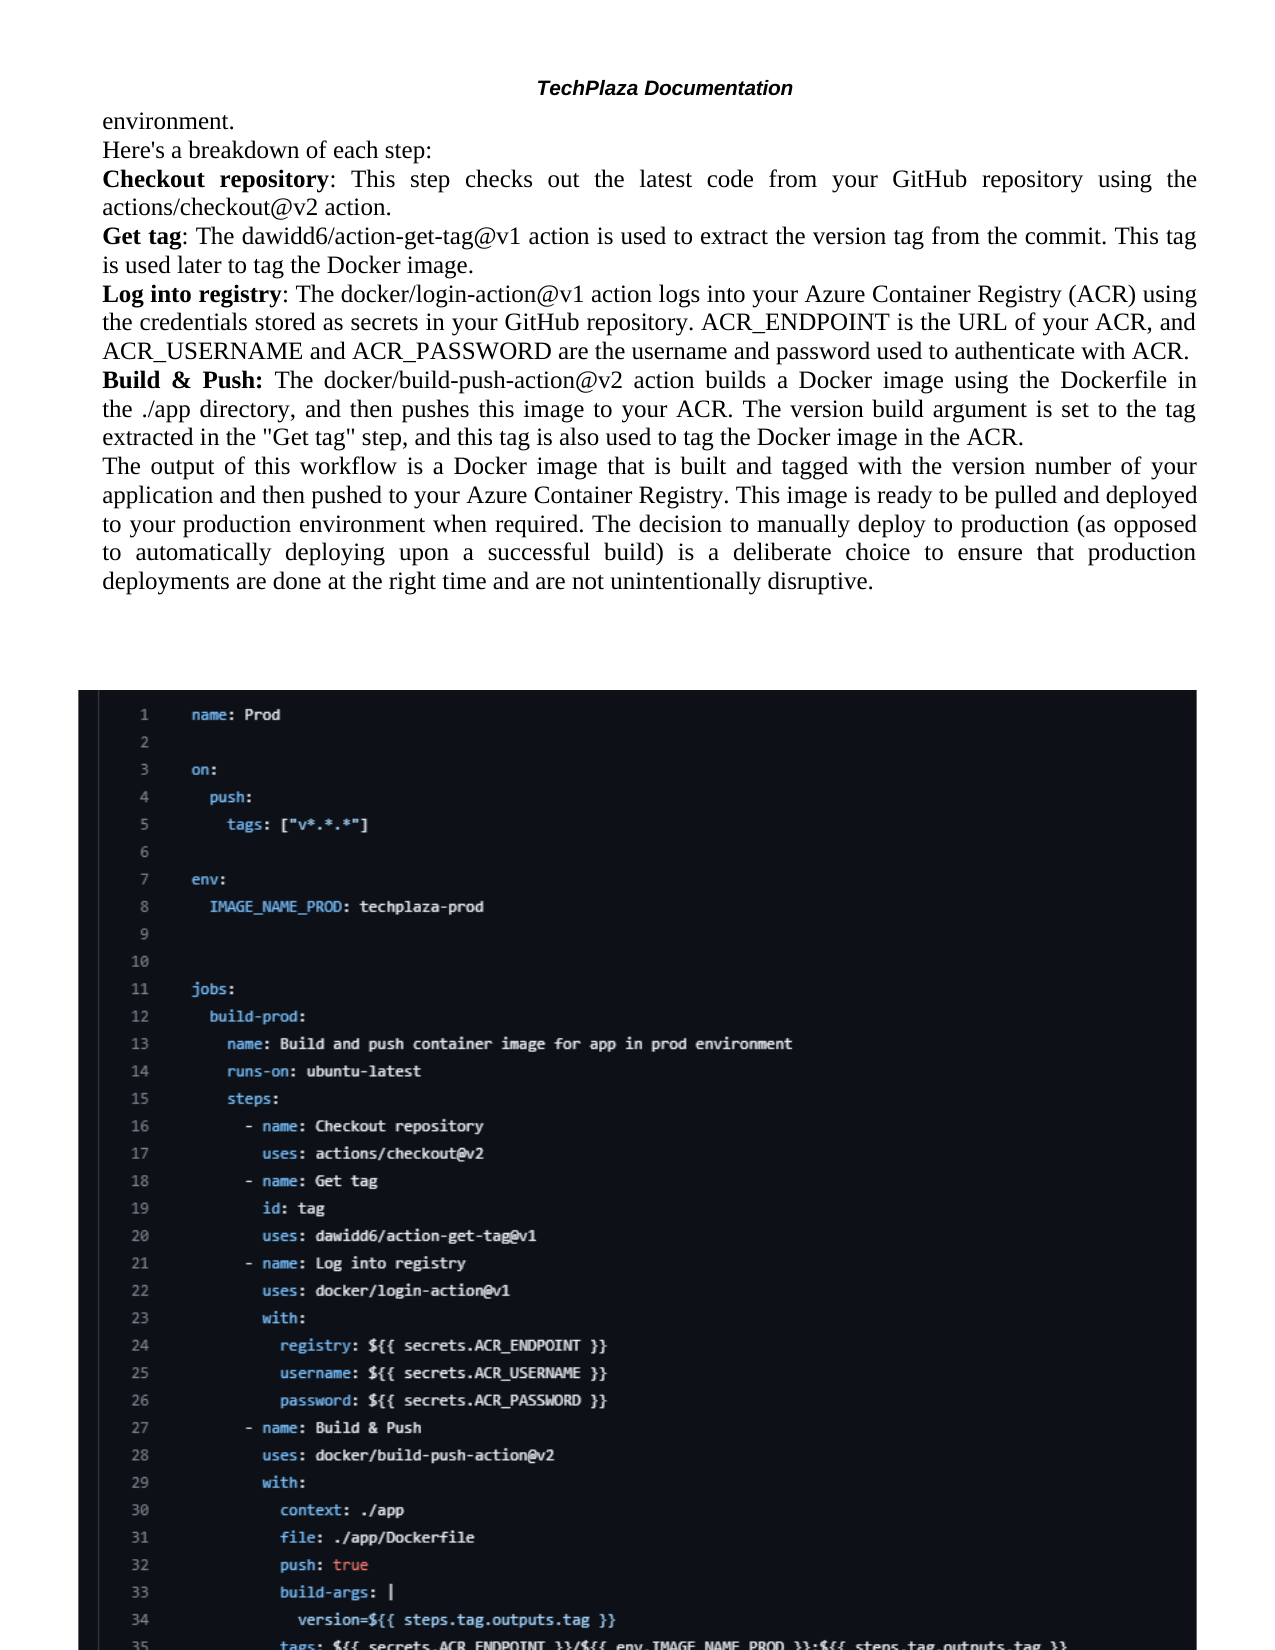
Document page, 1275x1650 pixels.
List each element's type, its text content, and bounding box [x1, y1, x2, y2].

text Get tag: The dawidd6/action-get-tag@v1 action is used to extract the version tag from the commit. This tag is used later to tag the Docker image. [102, 221, 1198, 279]
picture [78, 690, 1197, 1650]
text The output of this workflow is a Docker image that is built and tagged with the version number of your application and then pushed to your Azure Container Registry. This image is ready to be pulled and deployed to your production environment when required. The decision to manually deploy to production (as opposed to automatically deploying upon a successful build) is a deliberate choice to ensure that production deployments are done at the right time and are not unintentionally disruptive. [102, 451, 1198, 595]
text Build & Push: The docker/build-push-action@v2 action builds a Docker image using the Dockerfile in the ./app directory, and then pushes this image to your ACR. The version build argument is set to the tag extracted in the "Get tag" step, and this tag is also used to tag the Docker image in the ACR. [102, 365, 1198, 451]
text Log into registry: The docker/login-action@v1 action logs into your Azure Container Registry (ACR) using the credentials stored as secrets in your GitHub repository. ACR_ENDPOINT is the URL of your ACR, and ACR_USERNAME and ACR_PASSWORD are the username and password used to authenticate with ACR. [102, 279, 1198, 365]
text Checkout repository: This step checks out the latest code from your GitHub repository using the actions/checkout@v2 action. [102, 164, 1198, 221]
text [102, 106, 1198, 135]
text Here's a breakdown of each step: [102, 135, 1198, 164]
